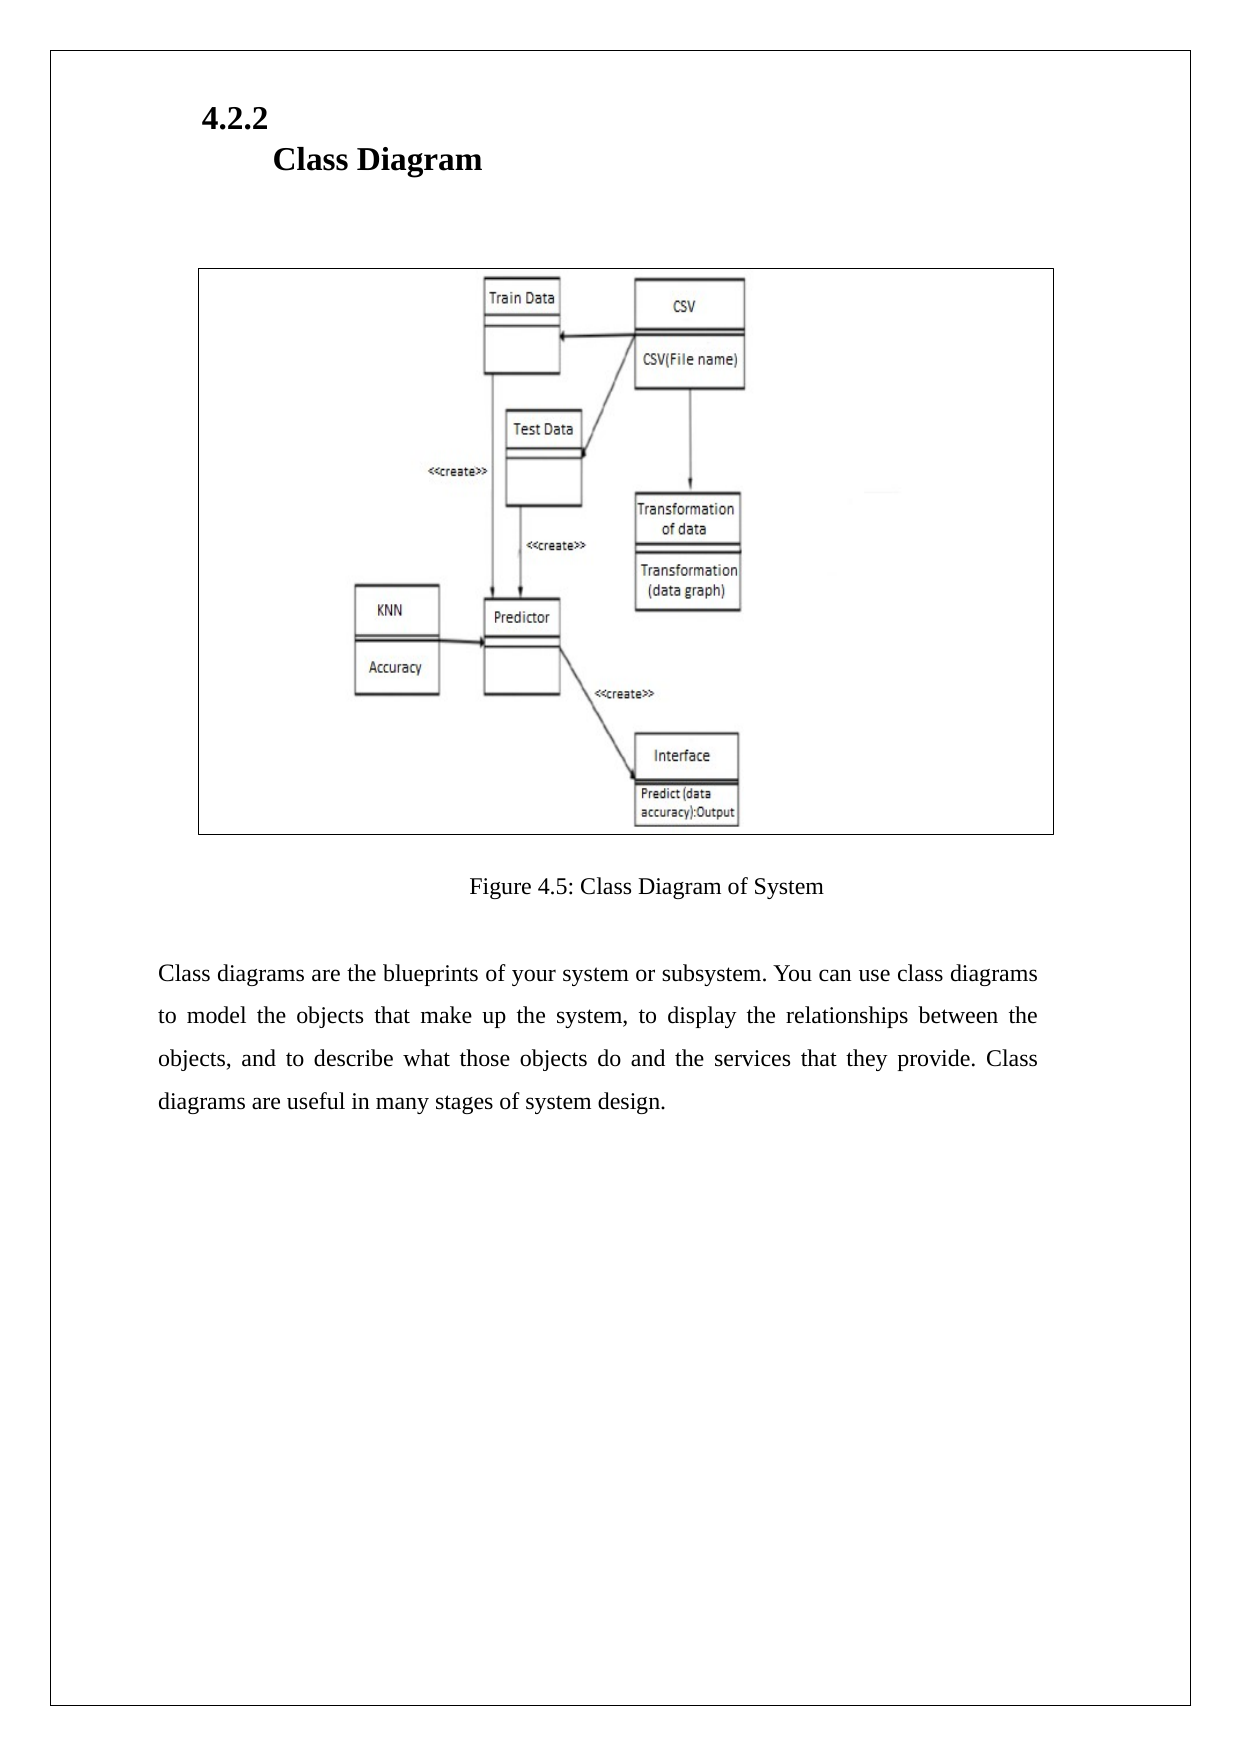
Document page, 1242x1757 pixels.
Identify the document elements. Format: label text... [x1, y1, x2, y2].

text Class diagrams are the blueprints of your system or subsystem. You can use class diagrams to model the objects that make up the system, to display the relationships between the objects, and to describe what those objects do and the services that they provide. Class diagrams are useful in many stages of system design. [158, 958, 1040, 1114]
picture [1054, 268, 1061, 834]
picture [207, 269, 1053, 834]
subtitle Class Diagram [139, 139, 1089, 177]
